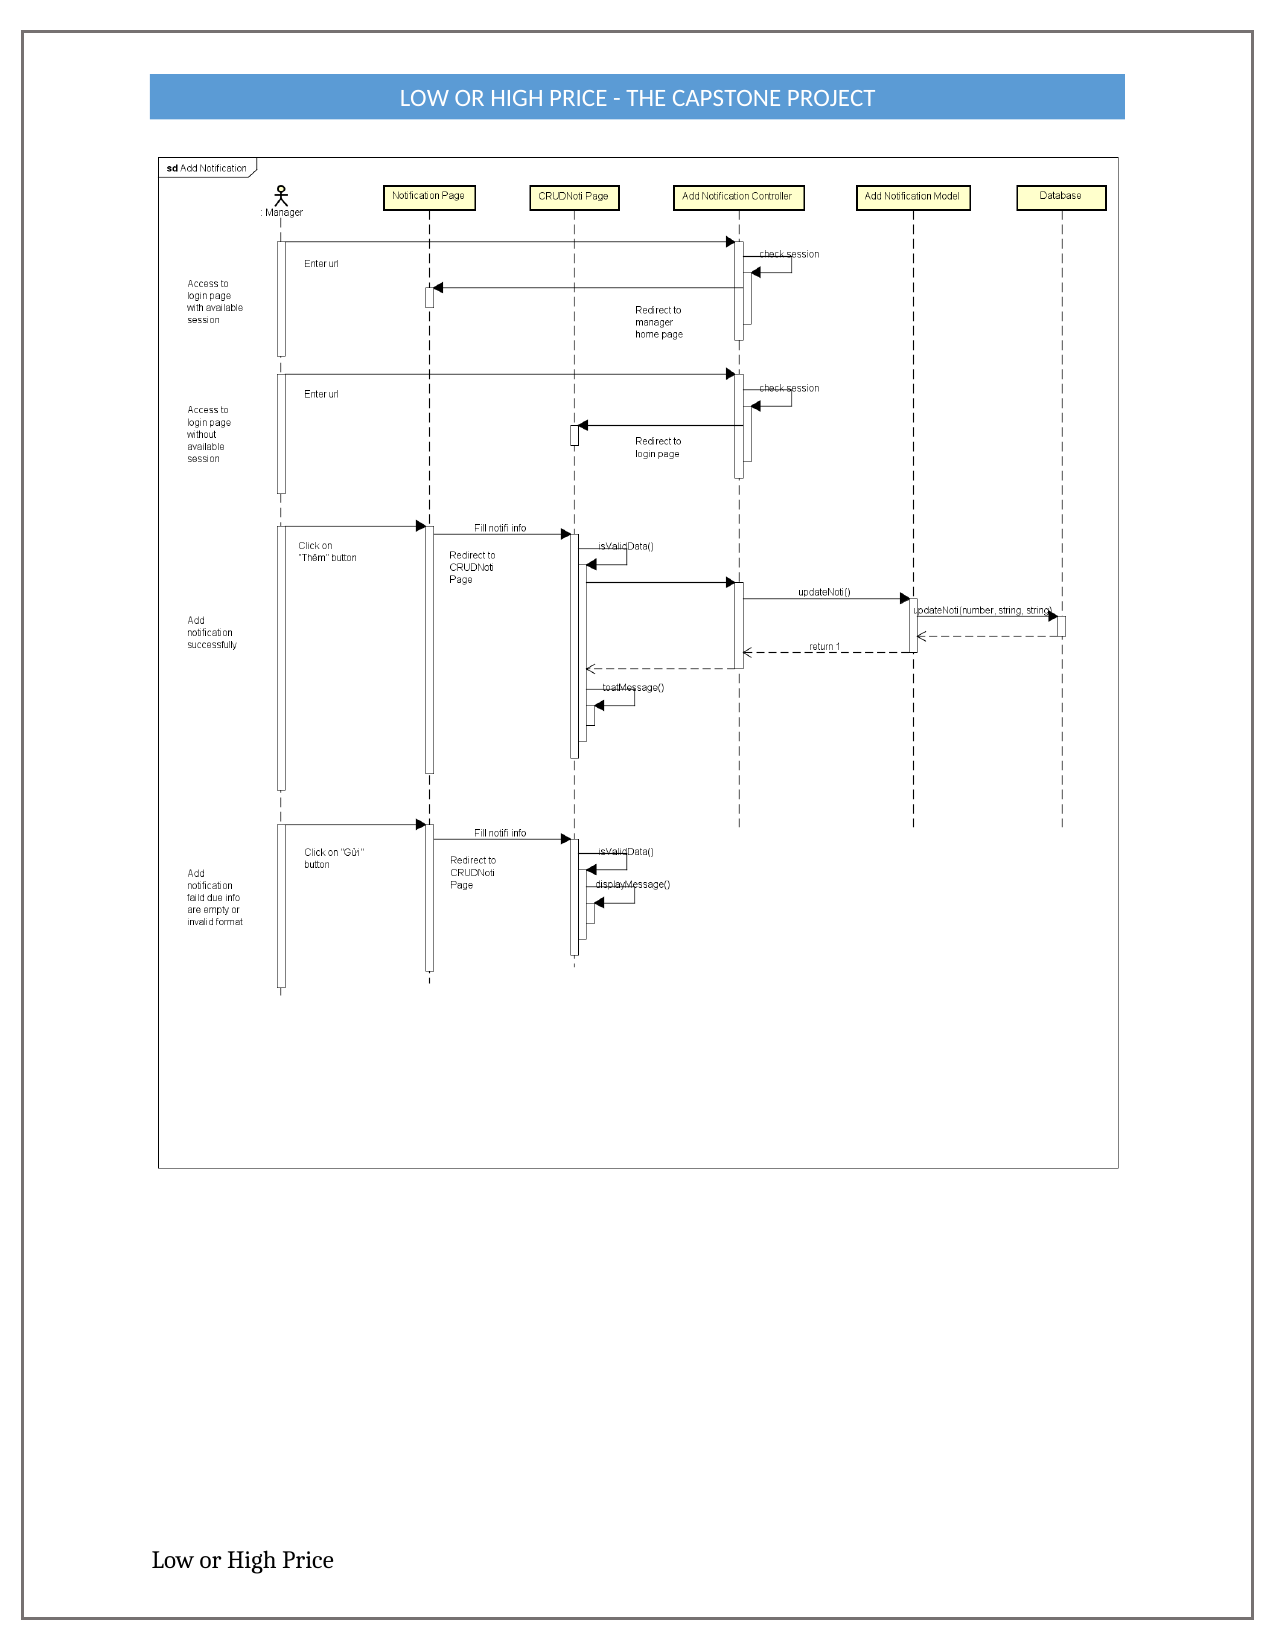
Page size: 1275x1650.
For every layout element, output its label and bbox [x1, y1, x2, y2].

picture [150, 150, 1125, 1176]
